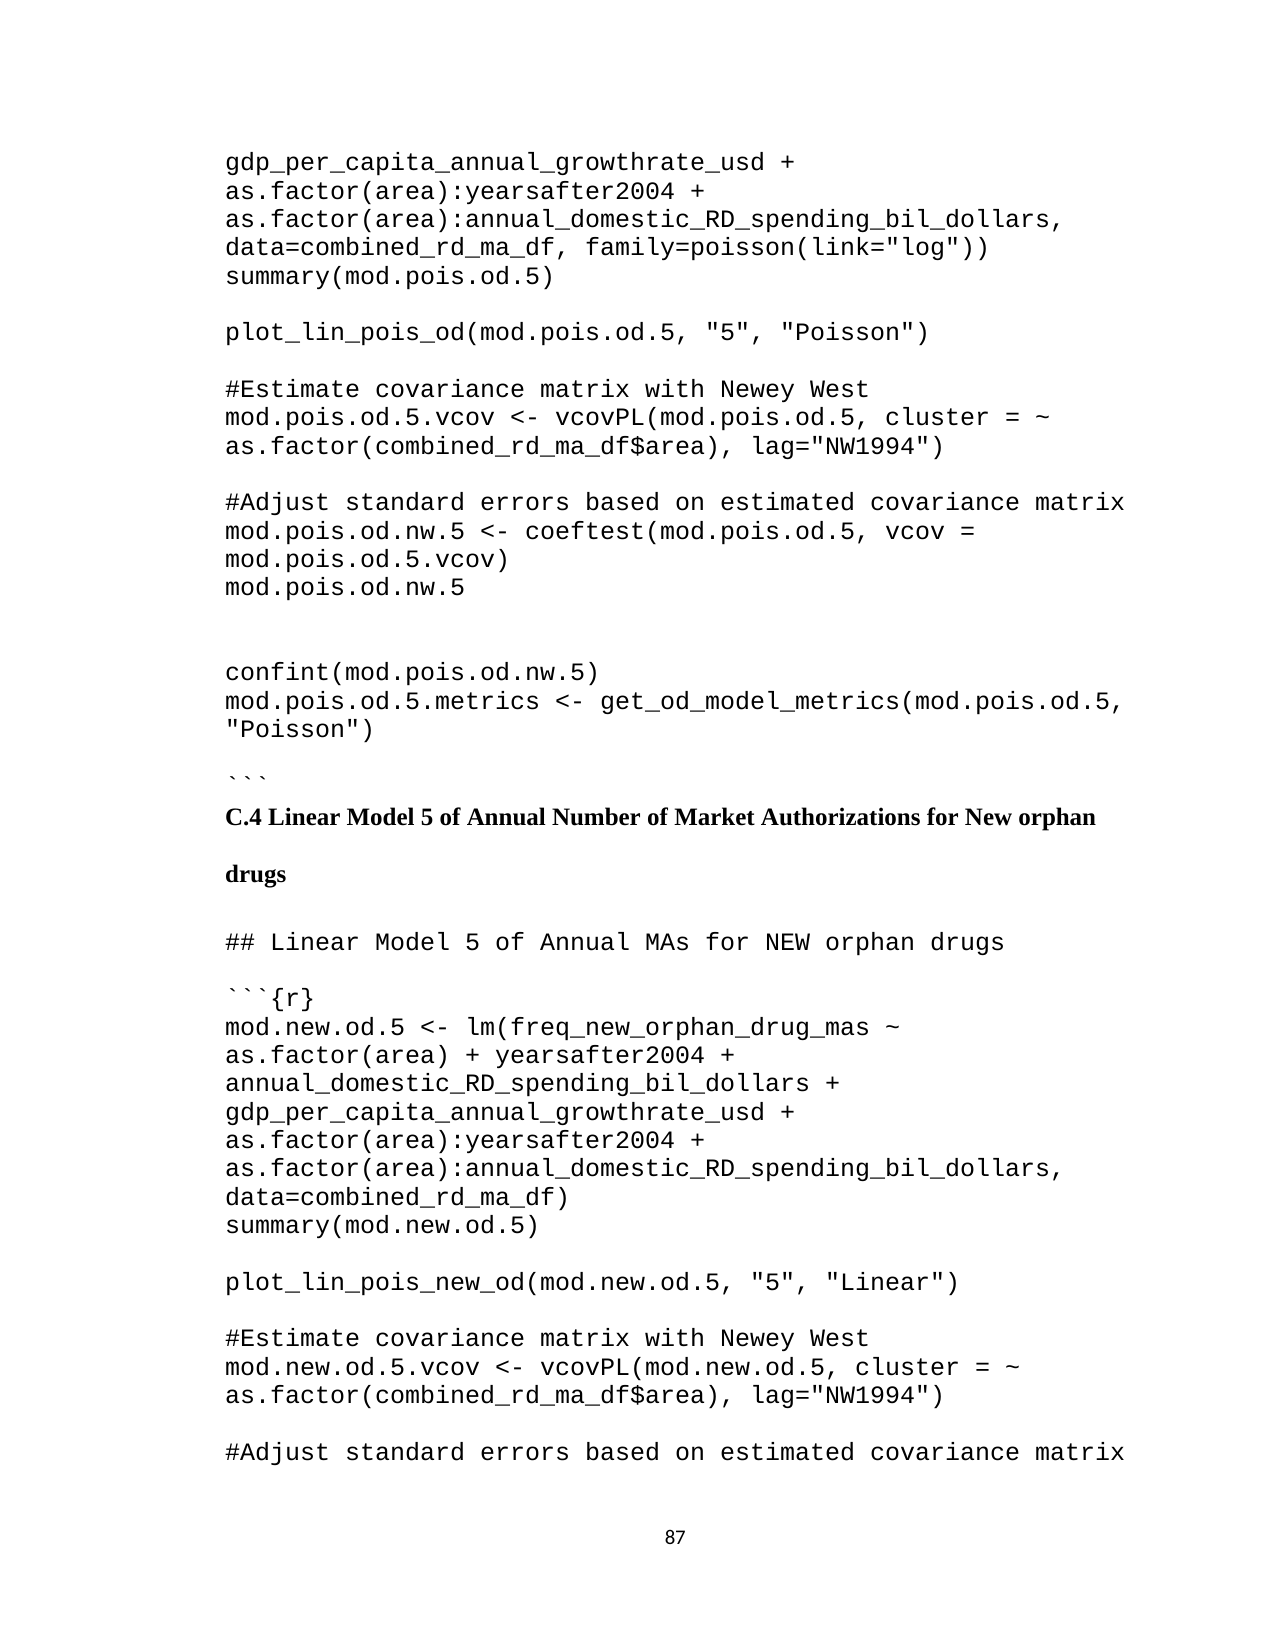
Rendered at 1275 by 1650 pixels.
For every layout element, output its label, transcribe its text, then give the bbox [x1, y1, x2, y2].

text ``` [225, 773, 1125, 802]
text summary(mod.pois.od.5) [225, 263, 1125, 292]
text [225, 150, 1125, 263]
text #Estimate covariance matrix with Newey West [225, 1326, 1125, 1354]
text mod.pois.od.5.metrics <- get_od_model_metrics(mod.pois.od.5, "Poisson") [225, 688, 1125, 745]
text summary(mod.new.od.5) [225, 1212, 1125, 1241]
text #Adjust standard errors based on estimated covariance matrix [225, 490, 1125, 518]
text #Adjust standard errors based on estimated covariance matrix [225, 1439, 1125, 1467]
text mod.pois.od.nw.5 <- coeftest(mod.pois.od.5, vcov = mod.pois.od.5.vcov) [225, 518, 1125, 575]
text C.4 Linear Model 5 of Annual Number of Market Authorizations for New orphan drugs [225, 802, 1125, 888]
text ## Linear Model 5 of Annual MAs for NEW orphan drugs [225, 929, 1125, 957]
text mod.new.od.5 <- lm(freq_new_orphan_drug_mas ~ as.factor(area) + yearsafter2004 + annual_domestic_RD_spending_bil_dollars + gdp_per_capita_annual_growthrate_usd + as.factor(area):yearsafter2004 + as.factor(area):annual_domestic_RD_spending_bil_dollars, data=combined_rd_ma_df) [225, 1014, 1125, 1212]
text plot_lin_pois_od(mod.pois.od.5, "5", "Poisson") [225, 320, 1125, 348]
text #Estimate covariance matrix with Newey West [225, 377, 1125, 405]
text mod.pois.od.5.vcov <- vcovPL(mod.pois.od.5, cluster = ~ as.factor(combined_rd_ma_df$area), lag="NW1994") [225, 405, 1125, 462]
text mod.pois.od.nw.5 [225, 575, 1125, 603]
text ```{r} [225, 986, 1125, 1014]
text confint(mod.pois.od.nw.5) [225, 660, 1125, 688]
text mod.new.od.5.vcov <- vcovPL(mod.new.od.5, cluster = ~ as.factor(combined_rd_ma_df$area), lag="NW1994") [225, 1354, 1125, 1411]
text plot_lin_pois_new_od(mod.new.od.5, "5", "Linear") [225, 1269, 1125, 1297]
